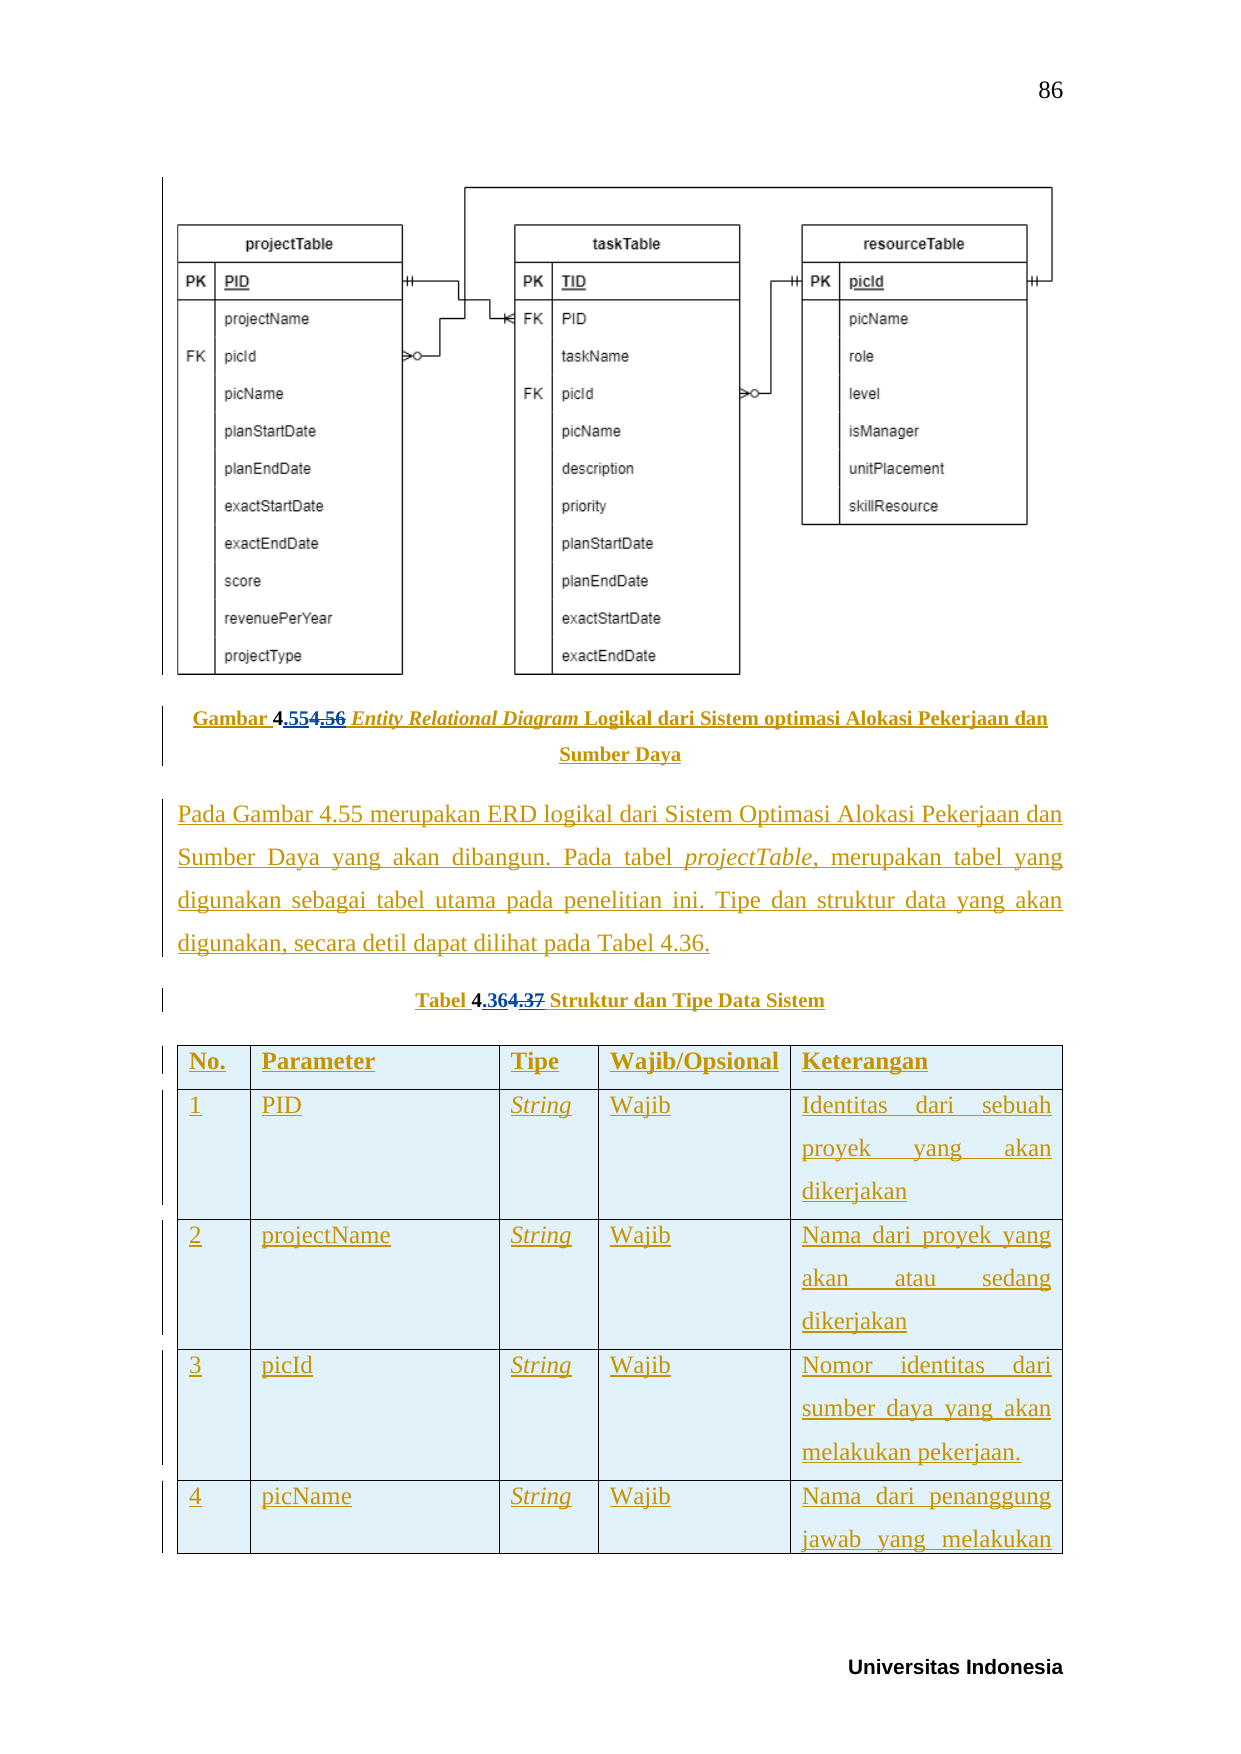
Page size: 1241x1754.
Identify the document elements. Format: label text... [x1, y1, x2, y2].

text 4 [177, 988, 1063, 1012]
picture [177, 177, 1063, 675]
text 4 [177, 706, 1063, 766]
